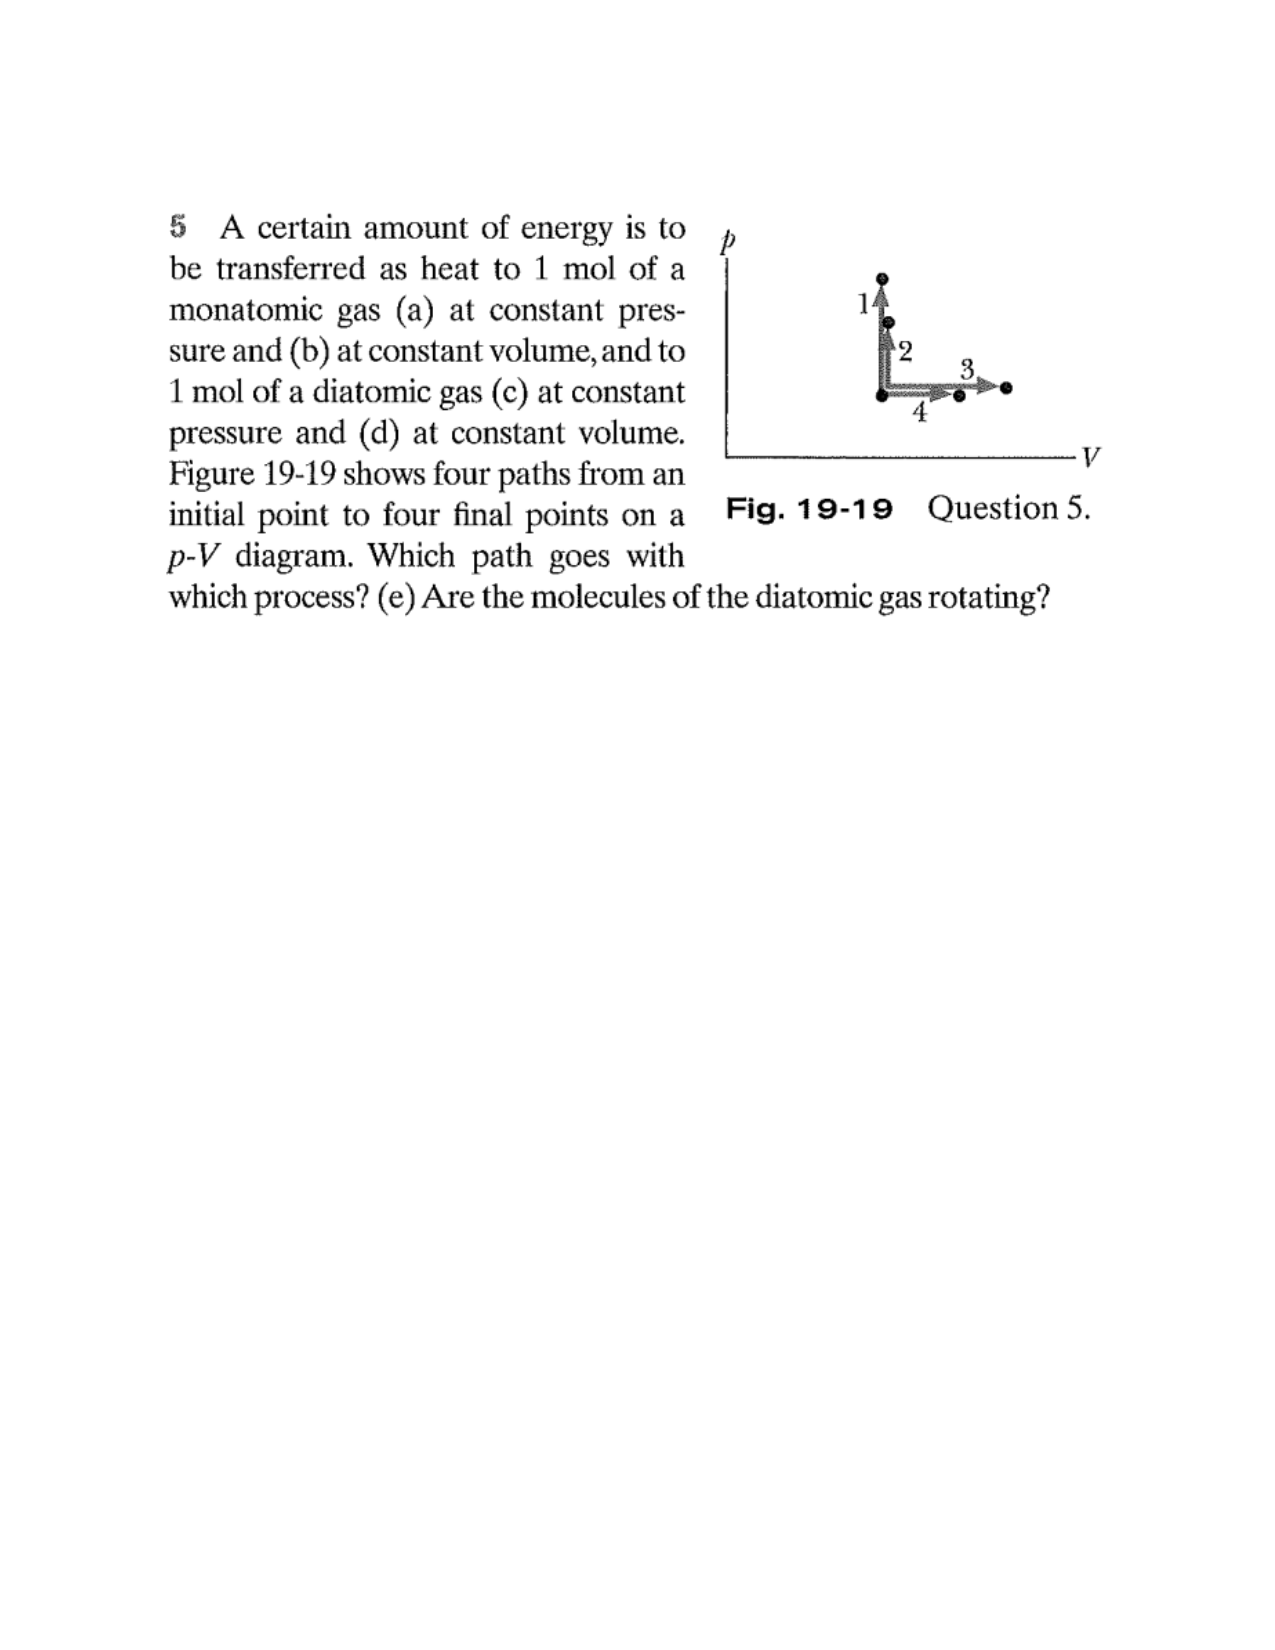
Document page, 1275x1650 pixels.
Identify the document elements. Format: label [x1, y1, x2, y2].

picture [150, 196, 1125, 629]
